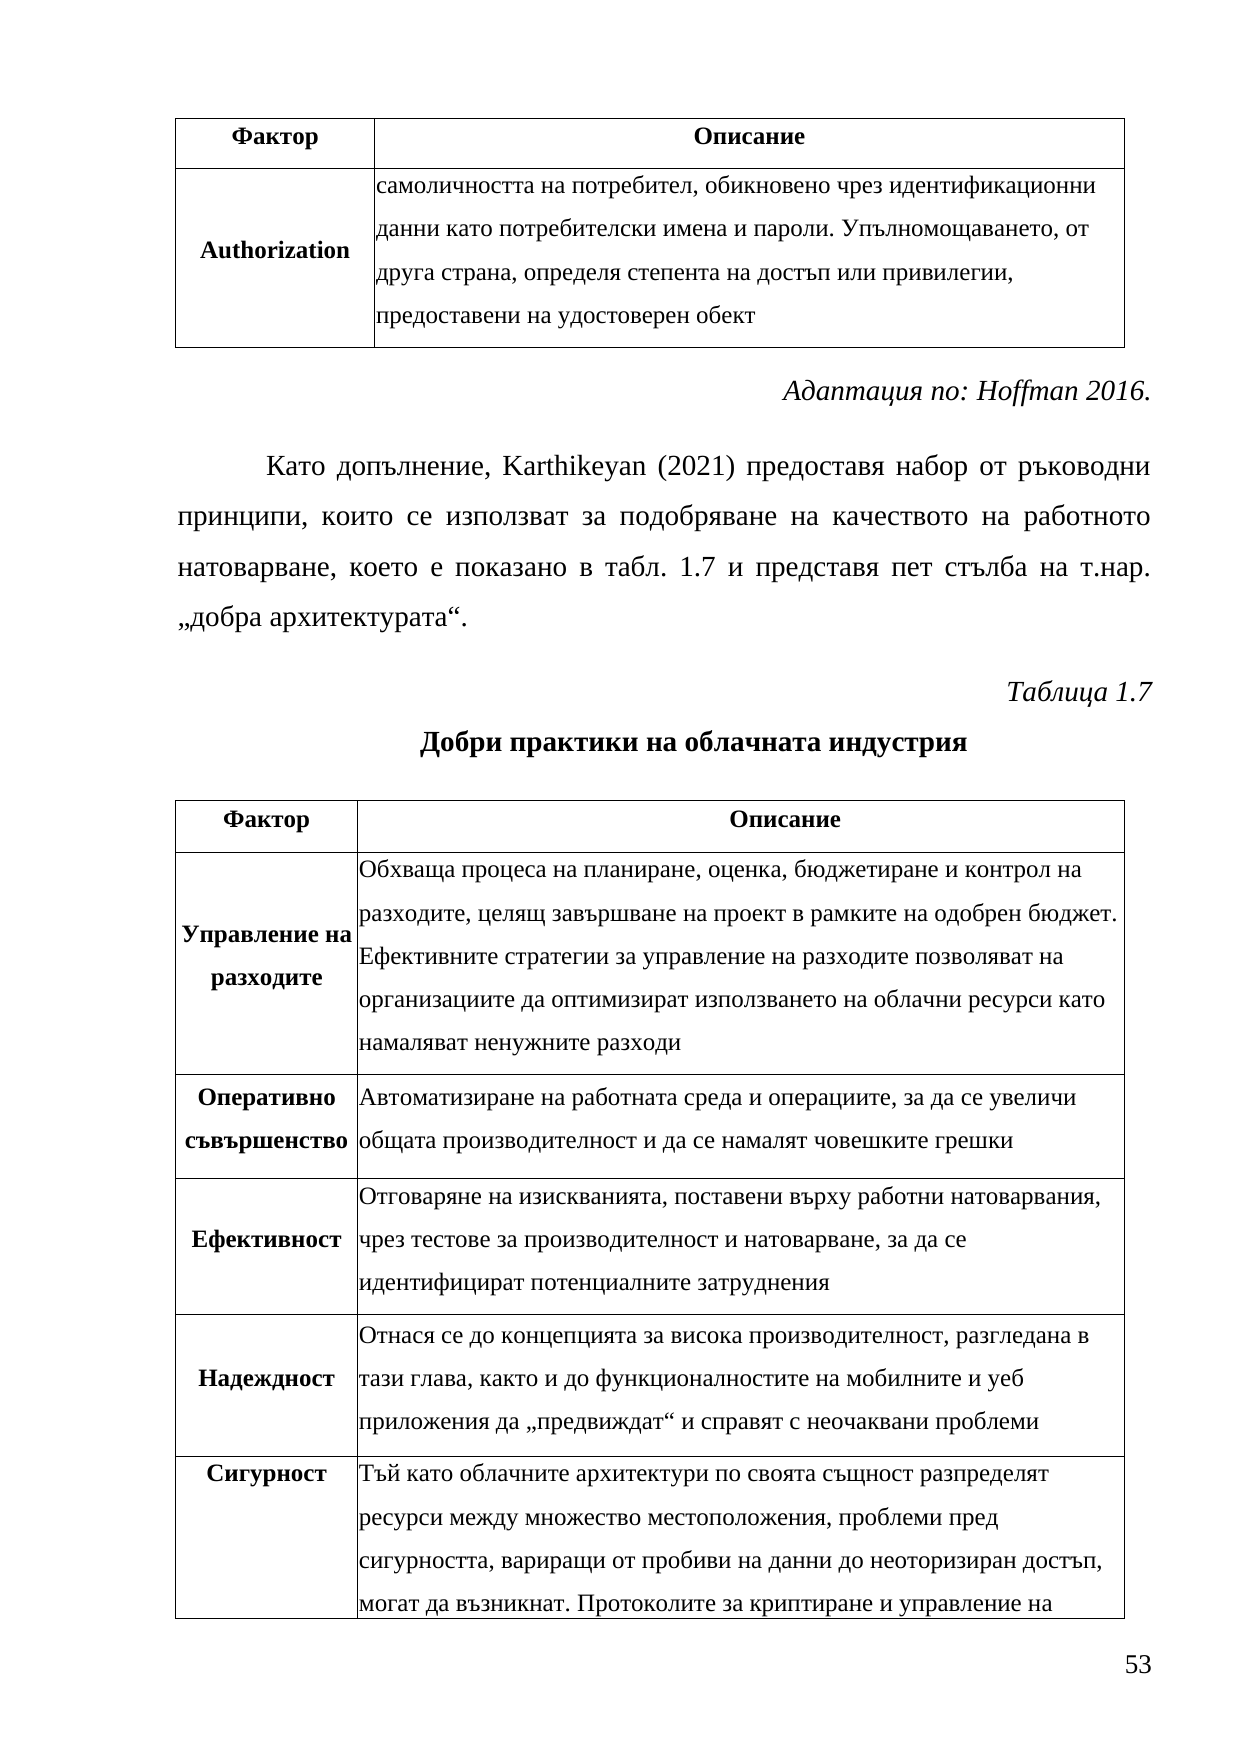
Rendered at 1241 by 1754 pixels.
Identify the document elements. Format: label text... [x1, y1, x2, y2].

table_cell Authentication/ Authorization [176, 169, 374, 347]
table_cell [358, 1457, 1124, 1618]
table_cell Оперативно съвършенство [176, 1075, 357, 1178]
title Добри практики на облачната индустрия [177, 724, 1152, 758]
table_cell Отнася се до концепцията за висока производителност, разгледана в тази глава, както и до функционалностите на мобилните и уеб приложения да „предвиждат“ и справят с неочаквани проблеми [358, 1315, 1124, 1456]
text Като допълнение, Karthikeyan (2021) предоставя набор от ръководни принципи, които се използват за подобряване на качеството на работното натоварване, което е показано в табл. 1.7 и представя пет стълба на т.нар. „добра архитектурата“. [177, 448, 1152, 632]
table_cell Сигурност [176, 1457, 357, 1618]
table_cell Отговаряне на изискванията, поставени върху работни натоварвания, чрез тестове за производителност и натоварване, за да се идентифицират потенциалните затруднения [358, 1179, 1124, 1314]
table_header Фактор [176, 119, 374, 168]
table_cell Ефективност [176, 1179, 357, 1314]
table_header Описание [358, 801, 1124, 852]
title Таблица 1.7 [177, 674, 1152, 708]
table_header Описание [375, 119, 1124, 168]
title Адаптация по: Hoffman 2016. [177, 373, 1152, 406]
table_cell Обхваща процеса на планиране, оценка, бюджетиране и контрол на разходите, целящ завършване на проект в рамките на одобрен бюджет. Ефективните стратегии за управление на разходите позволяват на организациите да оптимизират използването на облачни ресурси като намаляват ненужните разходи [358, 853, 1124, 1074]
table_cell Управление на разходите [176, 853, 357, 1074]
table_cell Надеждност [176, 1315, 357, 1456]
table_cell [375, 169, 1124, 347]
table_cell Автоматизиране на работната среда и операциите, за да се увеличи общата производителност и да се намалят човешките грешки [358, 1075, 1124, 1178]
table_header Фактор [176, 801, 357, 852]
